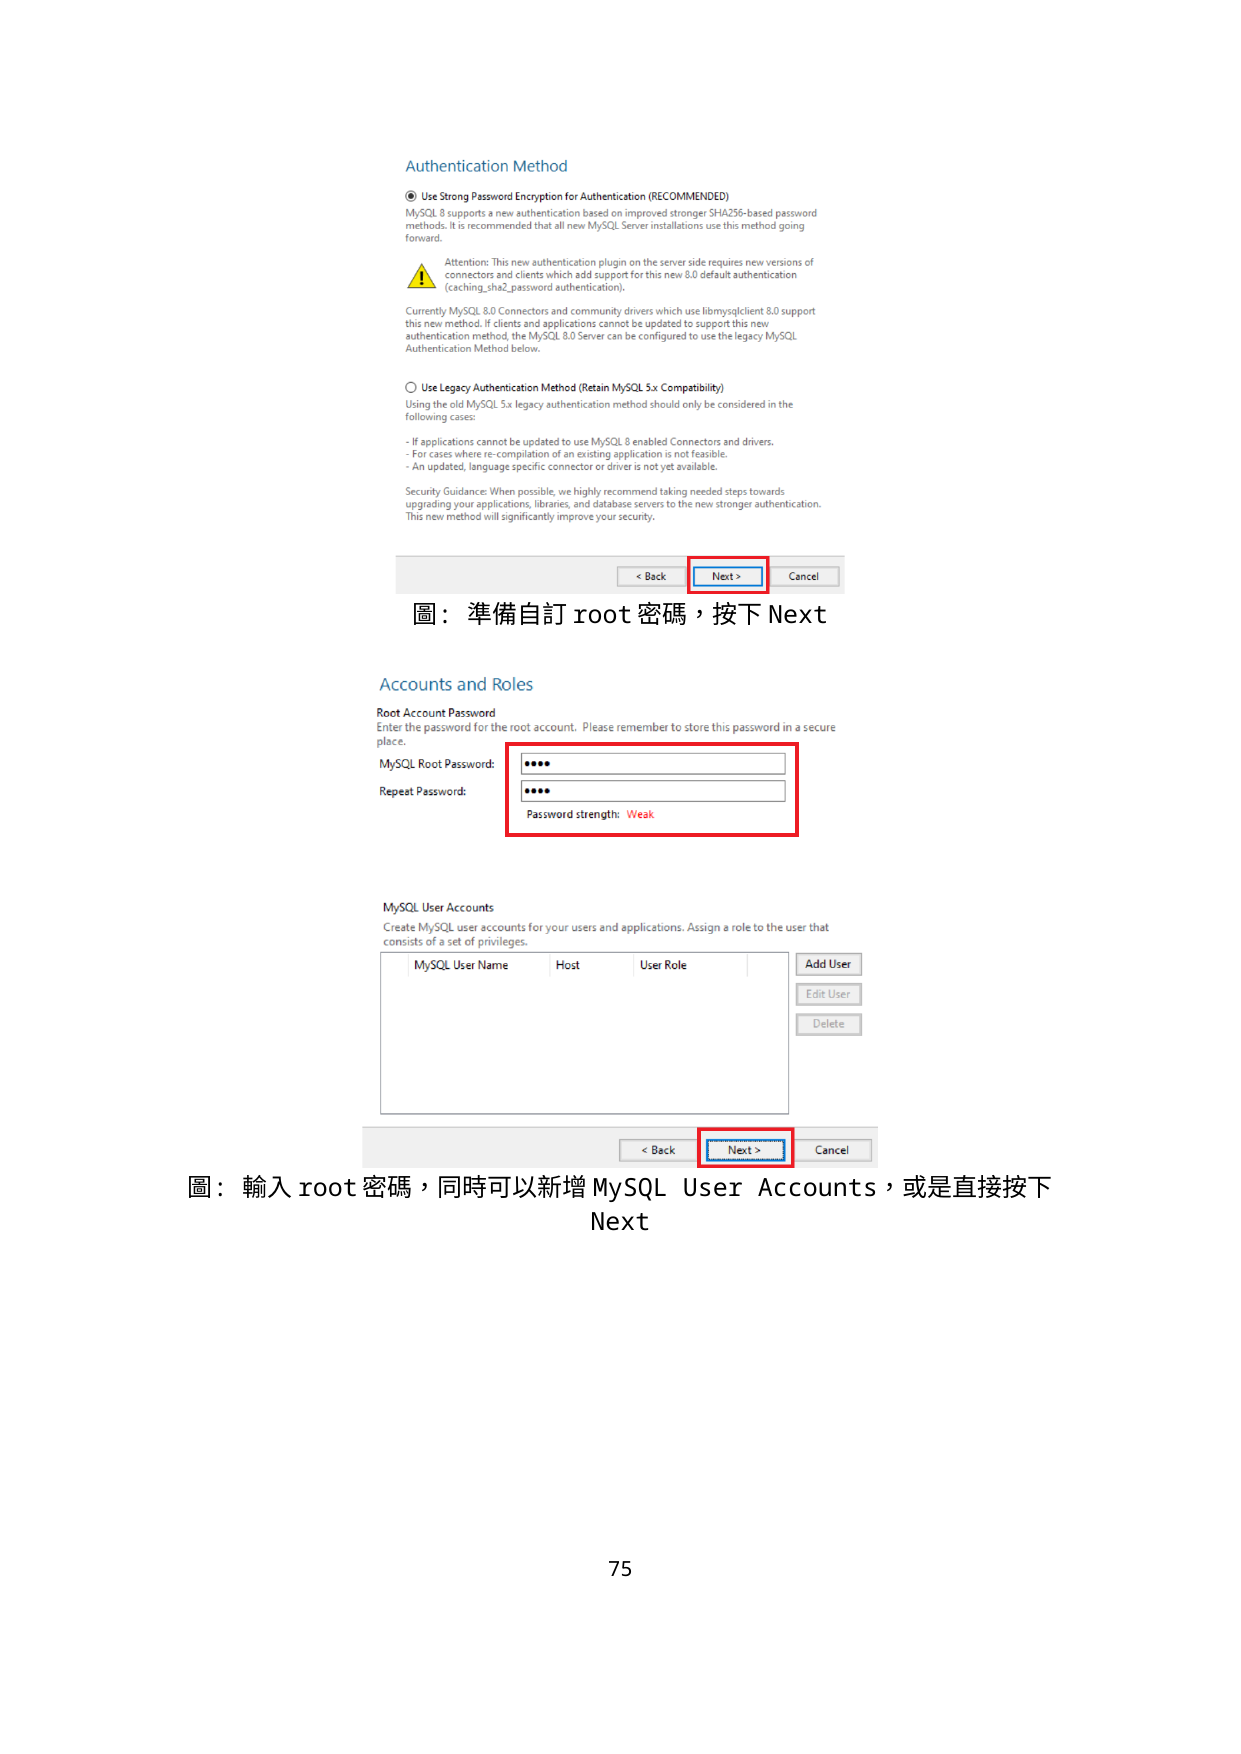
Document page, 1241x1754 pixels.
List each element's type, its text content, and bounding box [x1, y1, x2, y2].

picture [395, 150, 845, 594]
text 圖: 輸入root密碼，同時可以新增MySQL User Accounts，或是直接按下Next [187, 1168, 1053, 1238]
picture [362, 664, 878, 1168]
text 圖: 準備自訂root密碼，按下 Next [187, 594, 1053, 630]
